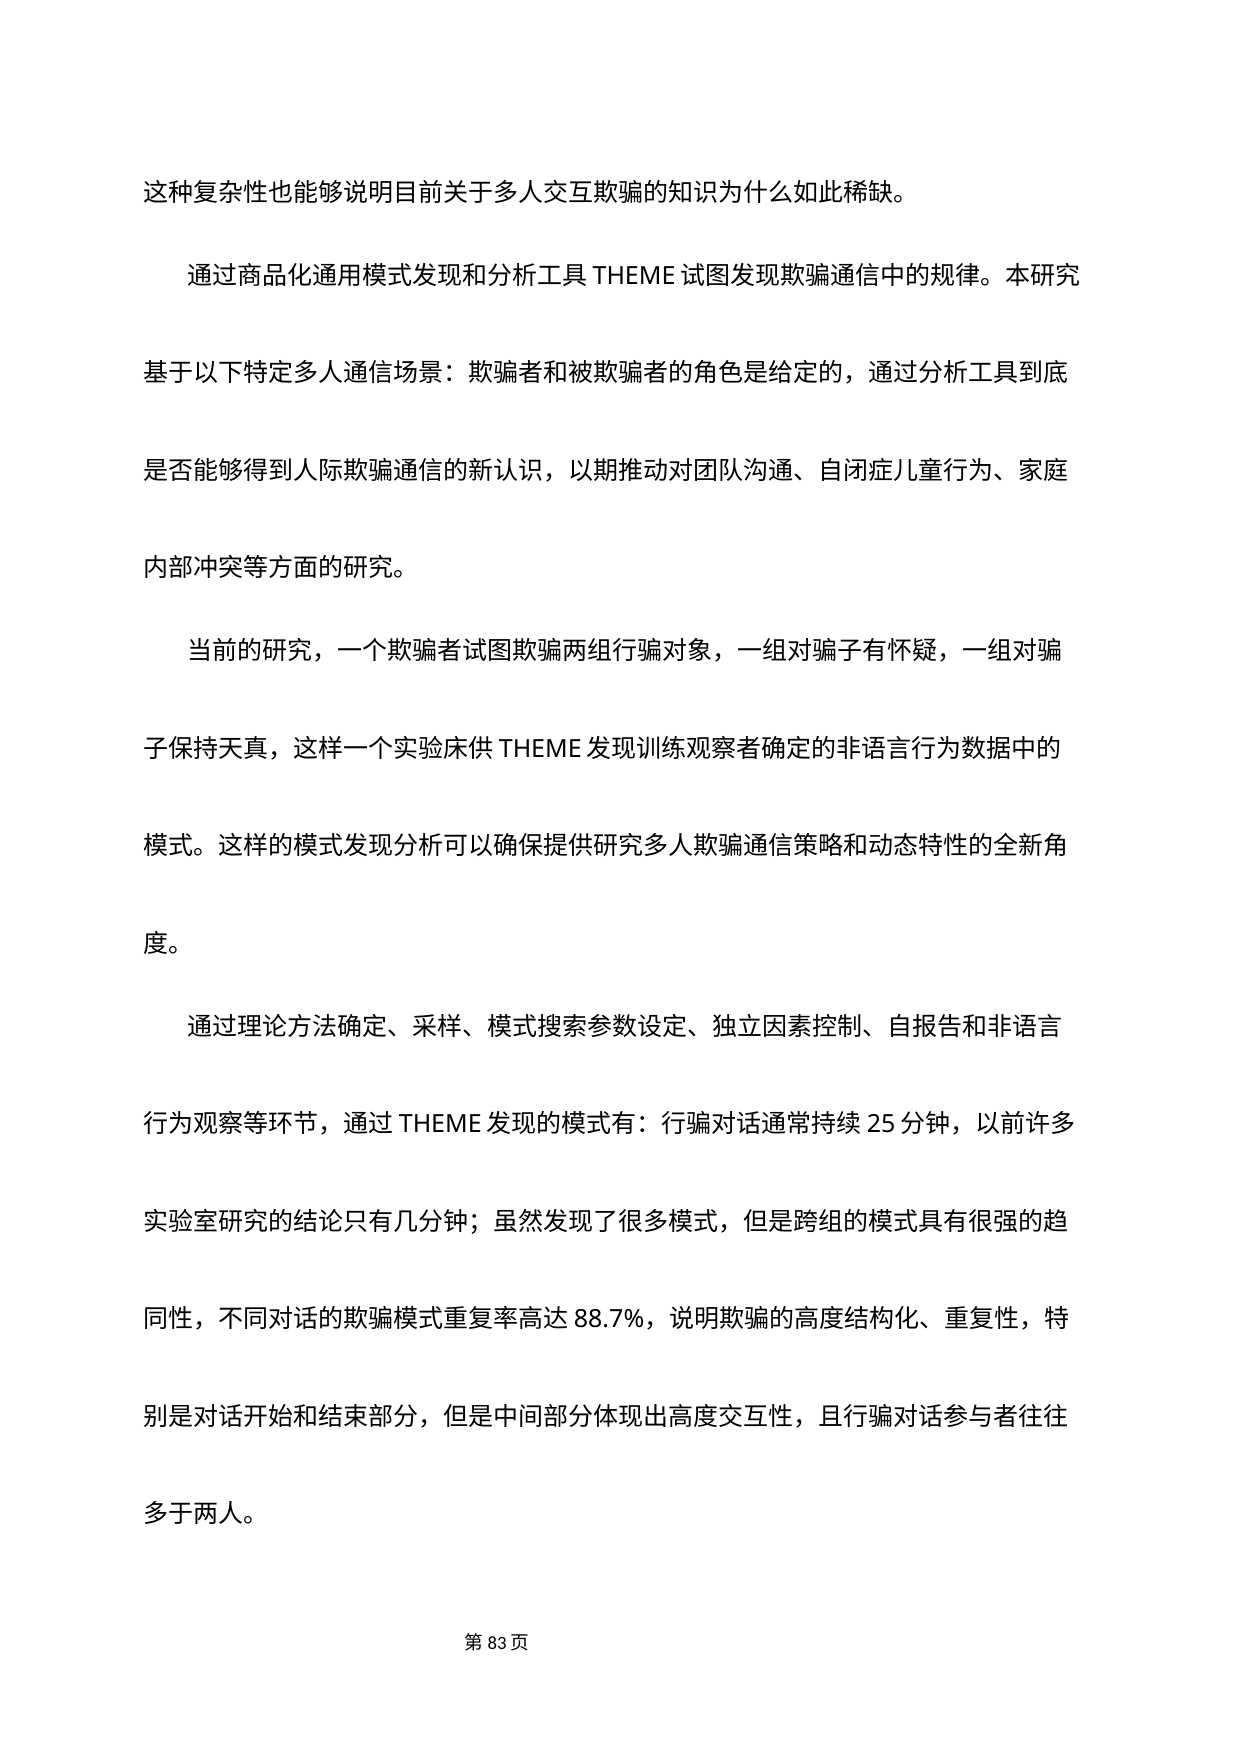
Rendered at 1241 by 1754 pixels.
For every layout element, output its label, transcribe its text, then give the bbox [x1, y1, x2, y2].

list 通过商品化通用模式发现和分析工具THEME试图发现欺骗通信中的规律。本研究基于以下特定多人通信场景：欺骗者和被欺骗者的角色是给定的，通过分析工具到底是否能够得到人际欺骗通信的新认识，以期推动对团队沟通、自闭症儿童行为、家庭内部冲突等方面的研究。 [144, 241, 1085, 598]
list 通过理论方法确定、采样、模式搜索参数设定、独立因素控制、自报告和非语言行为观察等环节，通过THEME发现的模式有：行骗对话通常持续25分钟，以前许多实验室研究的结论只有几分钟；虽然发现了很多模式，但是跨组的模式具有很强的趋同性，不同对话的欺骗模式重复率高达88.7%，说明欺骗的高度结构化、重复性，特别是对话开始和结束部分，但是中间部分体现出高度交互性，且行骗对话参与者往往多于两人。 [144, 992, 1085, 1544]
list 当前的研究，一个欺骗者试图欺骗两组行骗对象，一组对骗子有怀疑，一组对骗子保持天真，这样一个实验床供THEME发现训练观察者确定的非语言行为数据中的模式。这样的模式发现分析可以确保提供研究多人欺骗通信策略和动态特性的全新角度。 [144, 616, 1085, 974]
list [144, 158, 1085, 223]
